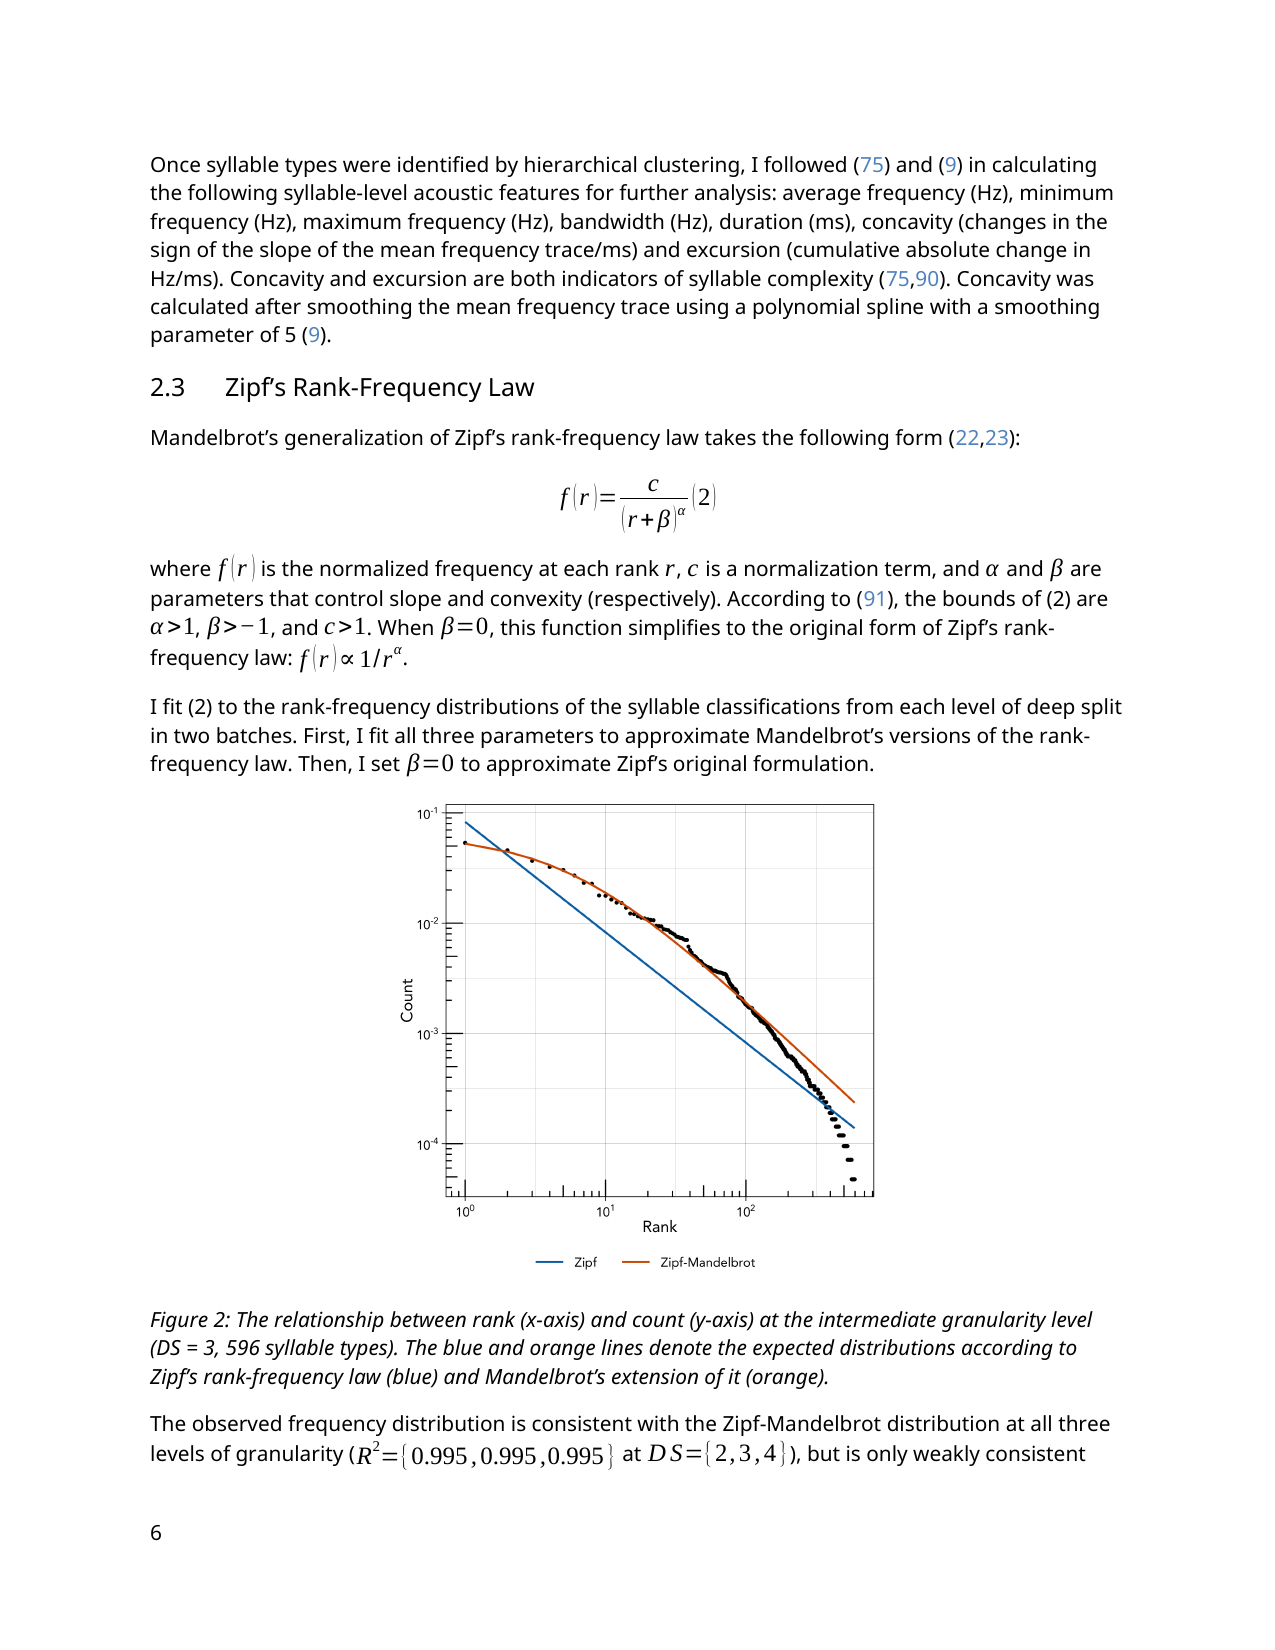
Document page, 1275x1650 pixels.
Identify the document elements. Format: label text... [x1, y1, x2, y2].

text Figure 2: The relationship between rank (x-axis) and count (y-axis) at the intermediate granularity level (DS = 3, 596 syllable types). The blue and orange lines denote the expected distributions according to Zipf’s rank-frequency law (blue) and Mandelbrot’s extension of it (orange). [150, 1305, 1125, 1390]
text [150, 1409, 1125, 1470]
text I fit (2) to the rank-frequency distributions of the syllable classifications from each level of deep split in two batches. First, I fit all three parameters to approximate Mandelbrot’s versions of the rank-frequency law. Then, I set to approximate Zipf’s original formulation. [150, 692, 1125, 778]
picture [393, 796, 882, 1284]
text Mandelbrot’s generalization of Zipf’s rank-frequency law takes the following form (22,23): [150, 423, 1125, 451]
subtitle 2.3 Zipf’s Rank-Frequency Law [150, 370, 1125, 404]
text where is the normalized frequency at each rank , is a normalization term, and and are parameters that control slope and convexity (respectively). According to (91), the bounds of (2) are , , and . When , this function simplifies to the original form of Zipf’s rank-frequency law: . [150, 553, 1125, 674]
text Once syllable types were identified by hierarchical clustering, I followed (75) and (9) in calculating the following syllable-level acoustic features for further analysis: average frequency (Hz), minimum frequency (Hz), maximum frequency (Hz), bandwidth (Hz), duration (ms), concavity (changes in the sign of the slope of the mean frequency trace/ms) and excursion (cumulative absolute change in Hz/ms). Concavity and excursion are both indicators of syllable complexity (75,90). Concavity was calculated after smoothing the mean frequency trace using a polynomial spline with a smoothing parameter of 5 (9). [150, 150, 1125, 349]
